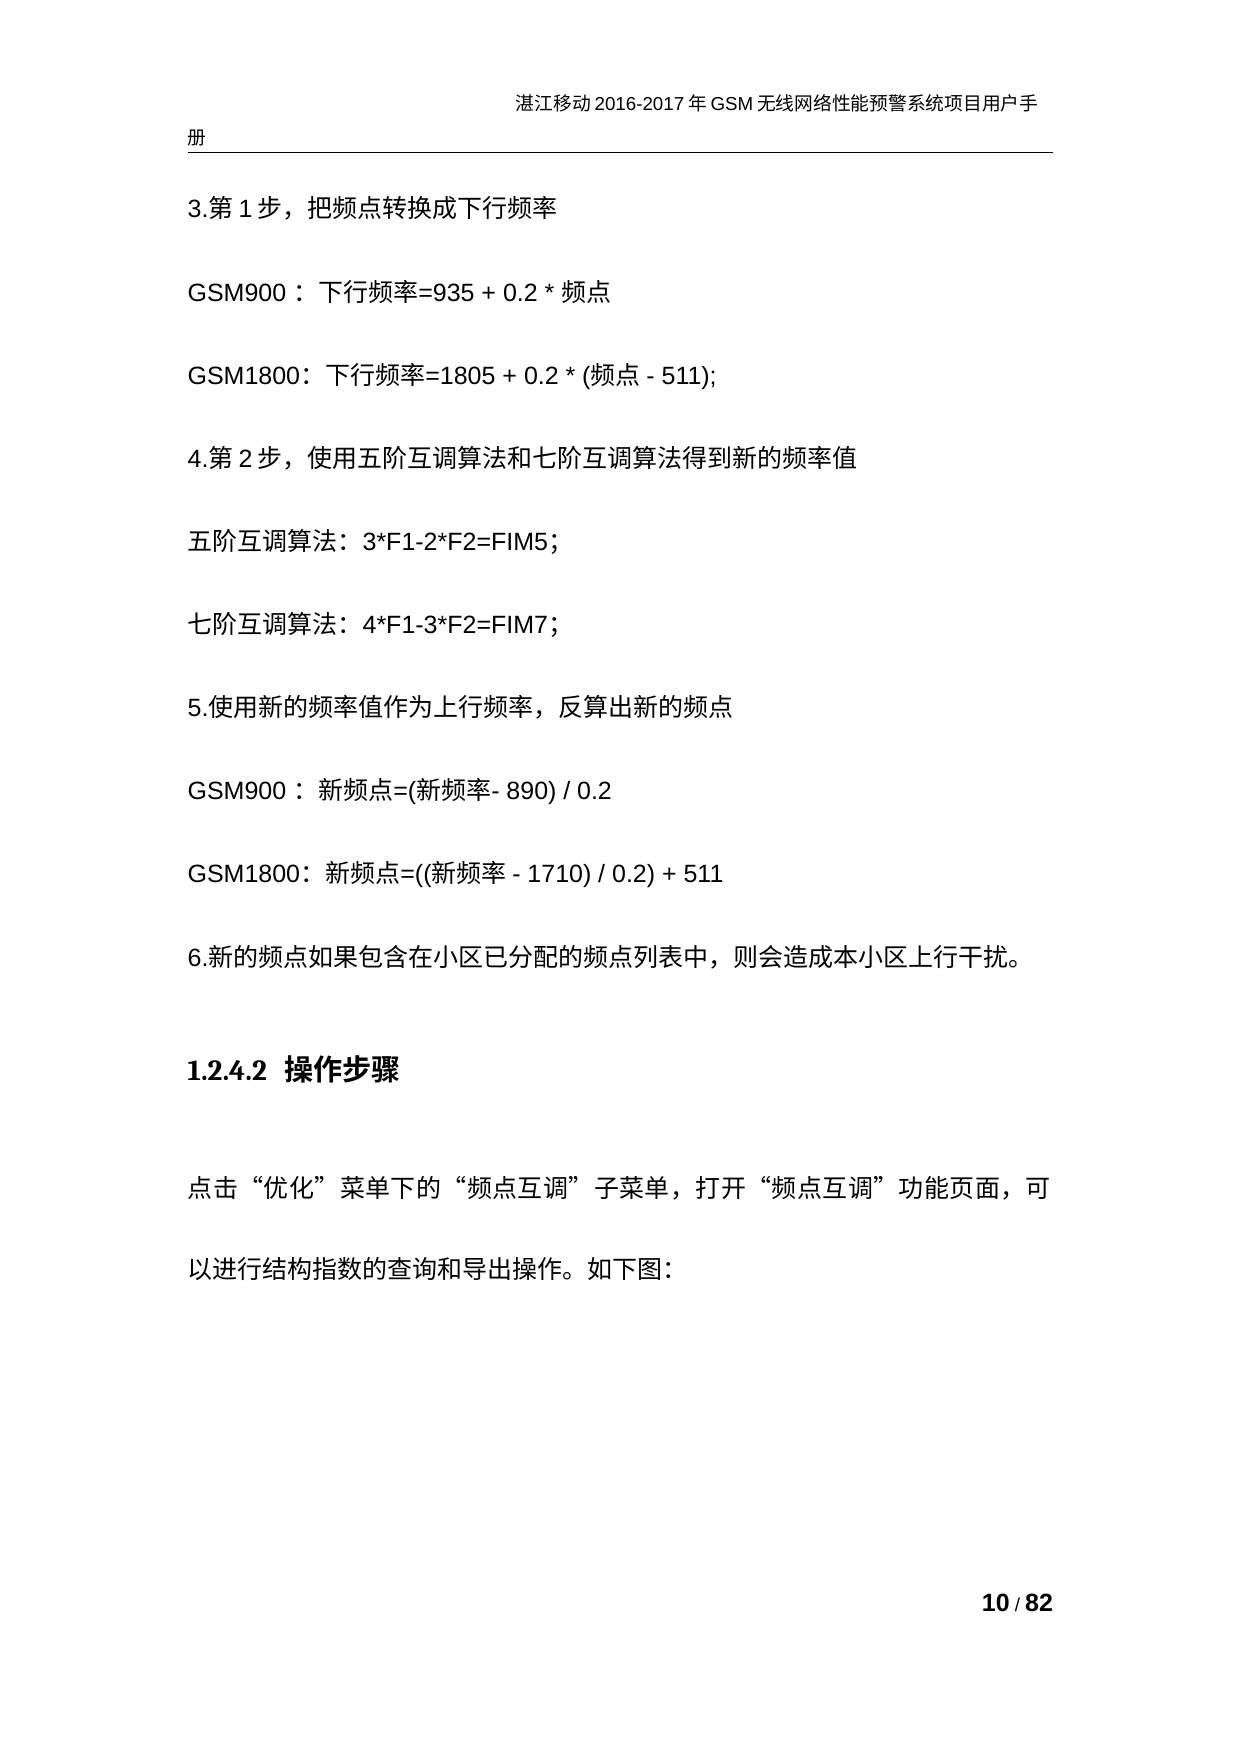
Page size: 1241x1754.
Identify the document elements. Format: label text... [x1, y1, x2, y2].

text GSM1800：下行频率=1805 + 0.2 * (频点 - 511); [187, 341, 1053, 406]
text GSM900 ：下行频率=935 + 0.2 * 频点 [187, 258, 1053, 323]
text 七阶互调算法：4*F1-3*F2=FIM7； [187, 590, 1053, 655]
text GSM1800：新频点=((新频率 - 1710) / 0.2) + 511 [187, 839, 1053, 904]
text 6.新的频点如果包含在小区已分配的频点列表中，则会造成本小区上行干扰。 [187, 923, 1053, 988]
text 点击“优化”菜单下的“频点互调”子菜单，打开“频点互调”功能页面，可以进行结构指数的查询和导出操作。如下图： [187, 1154, 1053, 1300]
subtitle 操作步骤 [187, 1035, 1053, 1100]
text 5.使用新的频率值作为上行频率，反算出新的频点 [187, 673, 1053, 738]
text 3.第1步，把频点转换成下行频率 [187, 174, 1053, 239]
text GSM900 ：新频点=(新频率- 890) / 0.2 [187, 756, 1053, 821]
text 4.第2步，使用五阶互调算法和七阶互调算法得到新的频率值 [187, 424, 1053, 489]
text 五阶互调算法：3*F1-2*F2=FIM5； [187, 507, 1053, 572]
